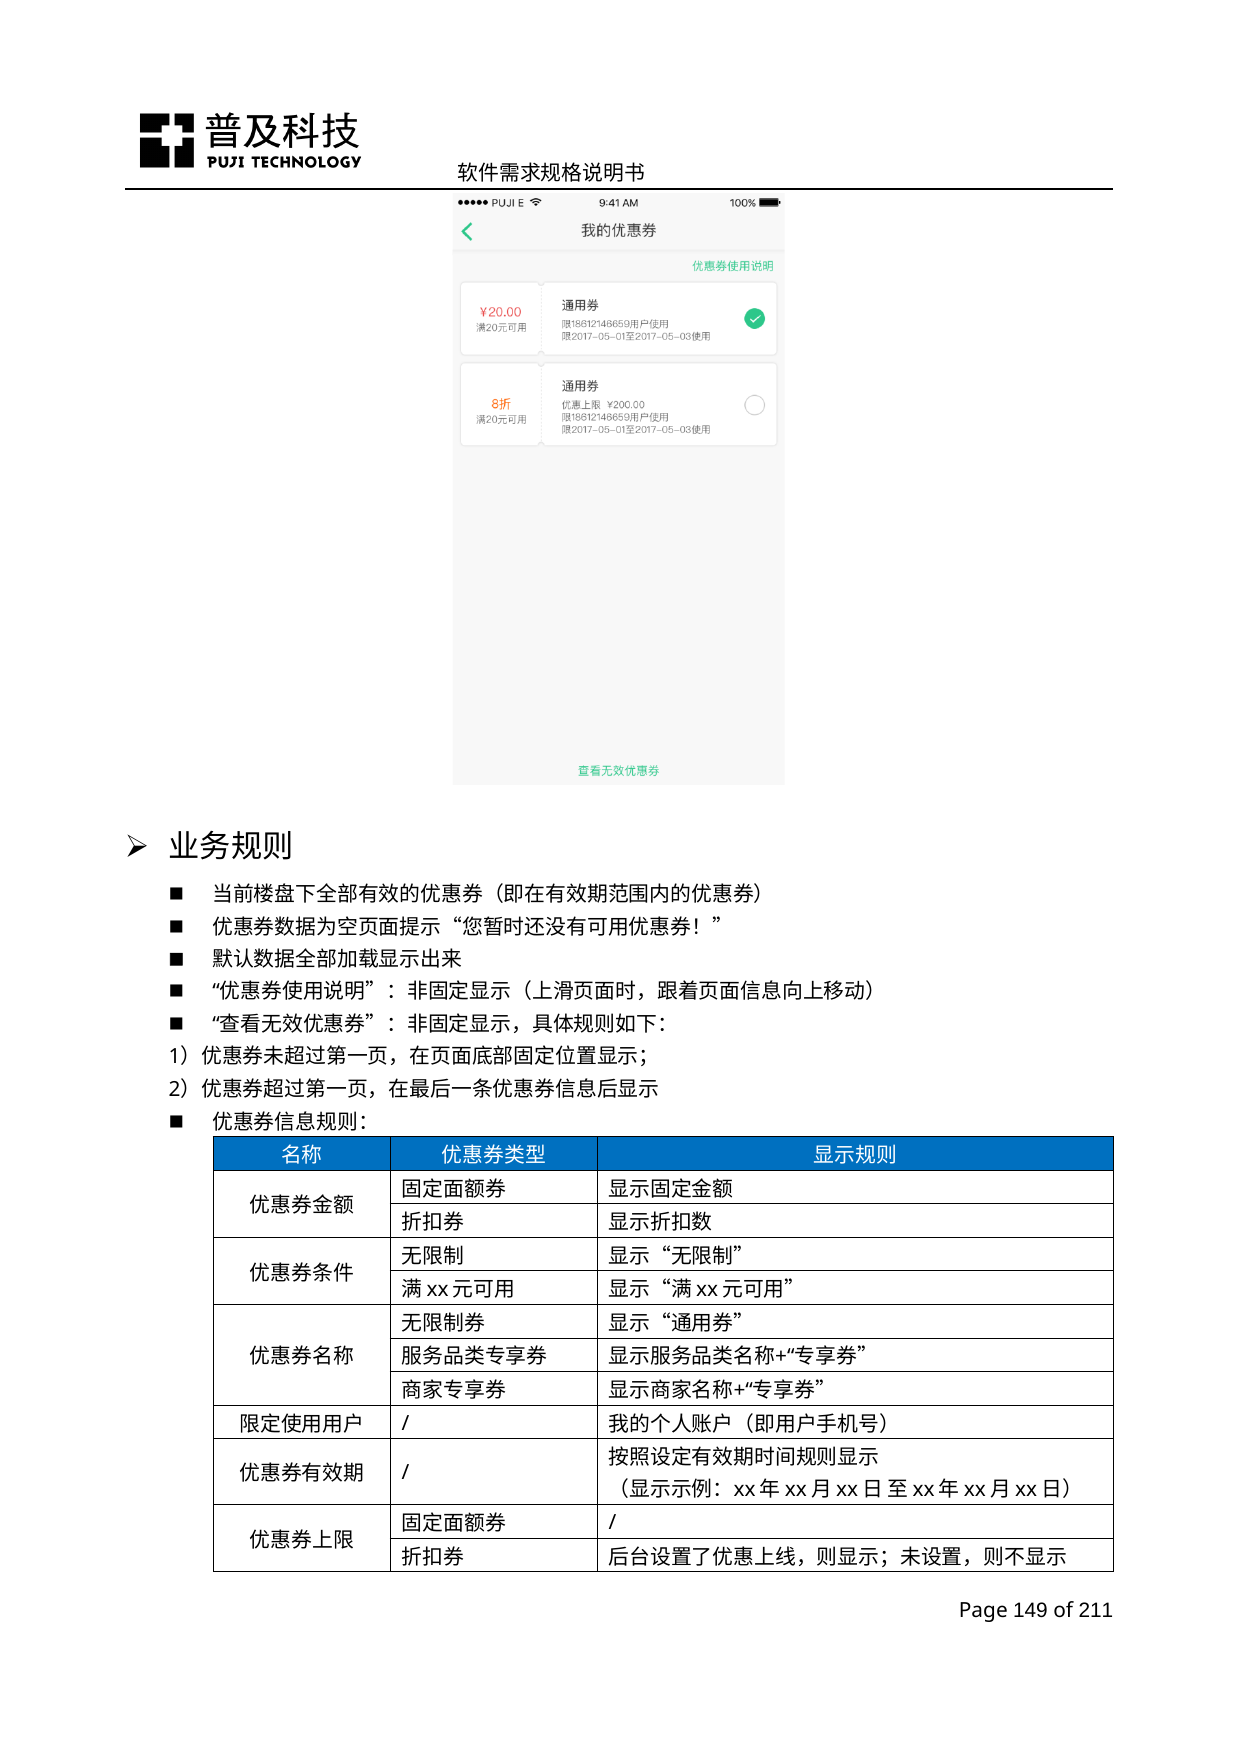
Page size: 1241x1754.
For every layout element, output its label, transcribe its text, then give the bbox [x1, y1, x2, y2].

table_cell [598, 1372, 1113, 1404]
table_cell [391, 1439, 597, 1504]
text 1）优惠券未超过第一页，在页面底部固定位置显示； [168, 1039, 1113, 1071]
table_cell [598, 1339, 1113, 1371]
list “查看无效优惠券”：非固定显示，具体规则如下： [168, 1006, 1113, 1039]
picture [452, 193, 785, 785]
list “优惠券使用说明”：非固定显示（上滑页面时，跟着页面信息向上移动） [168, 974, 1113, 1006]
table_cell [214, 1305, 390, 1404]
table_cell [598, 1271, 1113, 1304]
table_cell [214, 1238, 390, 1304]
list 业务规则 [124, 811, 1113, 876]
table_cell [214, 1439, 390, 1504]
picture [124, 103, 365, 180]
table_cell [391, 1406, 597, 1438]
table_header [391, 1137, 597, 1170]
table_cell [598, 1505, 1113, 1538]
list 默认数据全部加载显示出来 [168, 941, 1113, 974]
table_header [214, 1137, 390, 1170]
list 优惠券信息规则： [168, 1104, 1113, 1136]
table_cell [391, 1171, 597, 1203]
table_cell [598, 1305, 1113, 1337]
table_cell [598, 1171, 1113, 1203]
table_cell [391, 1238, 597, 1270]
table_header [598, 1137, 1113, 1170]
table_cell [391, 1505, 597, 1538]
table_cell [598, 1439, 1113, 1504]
list 优惠券数据为空页面提示“您暂时还没有可用优惠券！” [168, 909, 1113, 941]
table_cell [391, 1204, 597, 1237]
text 2）优惠券超过第一页，在最后一条优惠券信息后显示 [168, 1071, 1113, 1104]
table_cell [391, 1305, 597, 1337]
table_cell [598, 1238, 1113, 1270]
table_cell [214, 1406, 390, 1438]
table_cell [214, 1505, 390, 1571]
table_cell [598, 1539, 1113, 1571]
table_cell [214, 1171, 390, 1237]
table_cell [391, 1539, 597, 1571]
list 当前楼盘下全部有效的优惠券（即在有效期范围内的优惠券） [168, 876, 1113, 909]
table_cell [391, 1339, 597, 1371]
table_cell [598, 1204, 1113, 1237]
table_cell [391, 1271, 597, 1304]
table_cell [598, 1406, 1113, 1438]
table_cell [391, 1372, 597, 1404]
